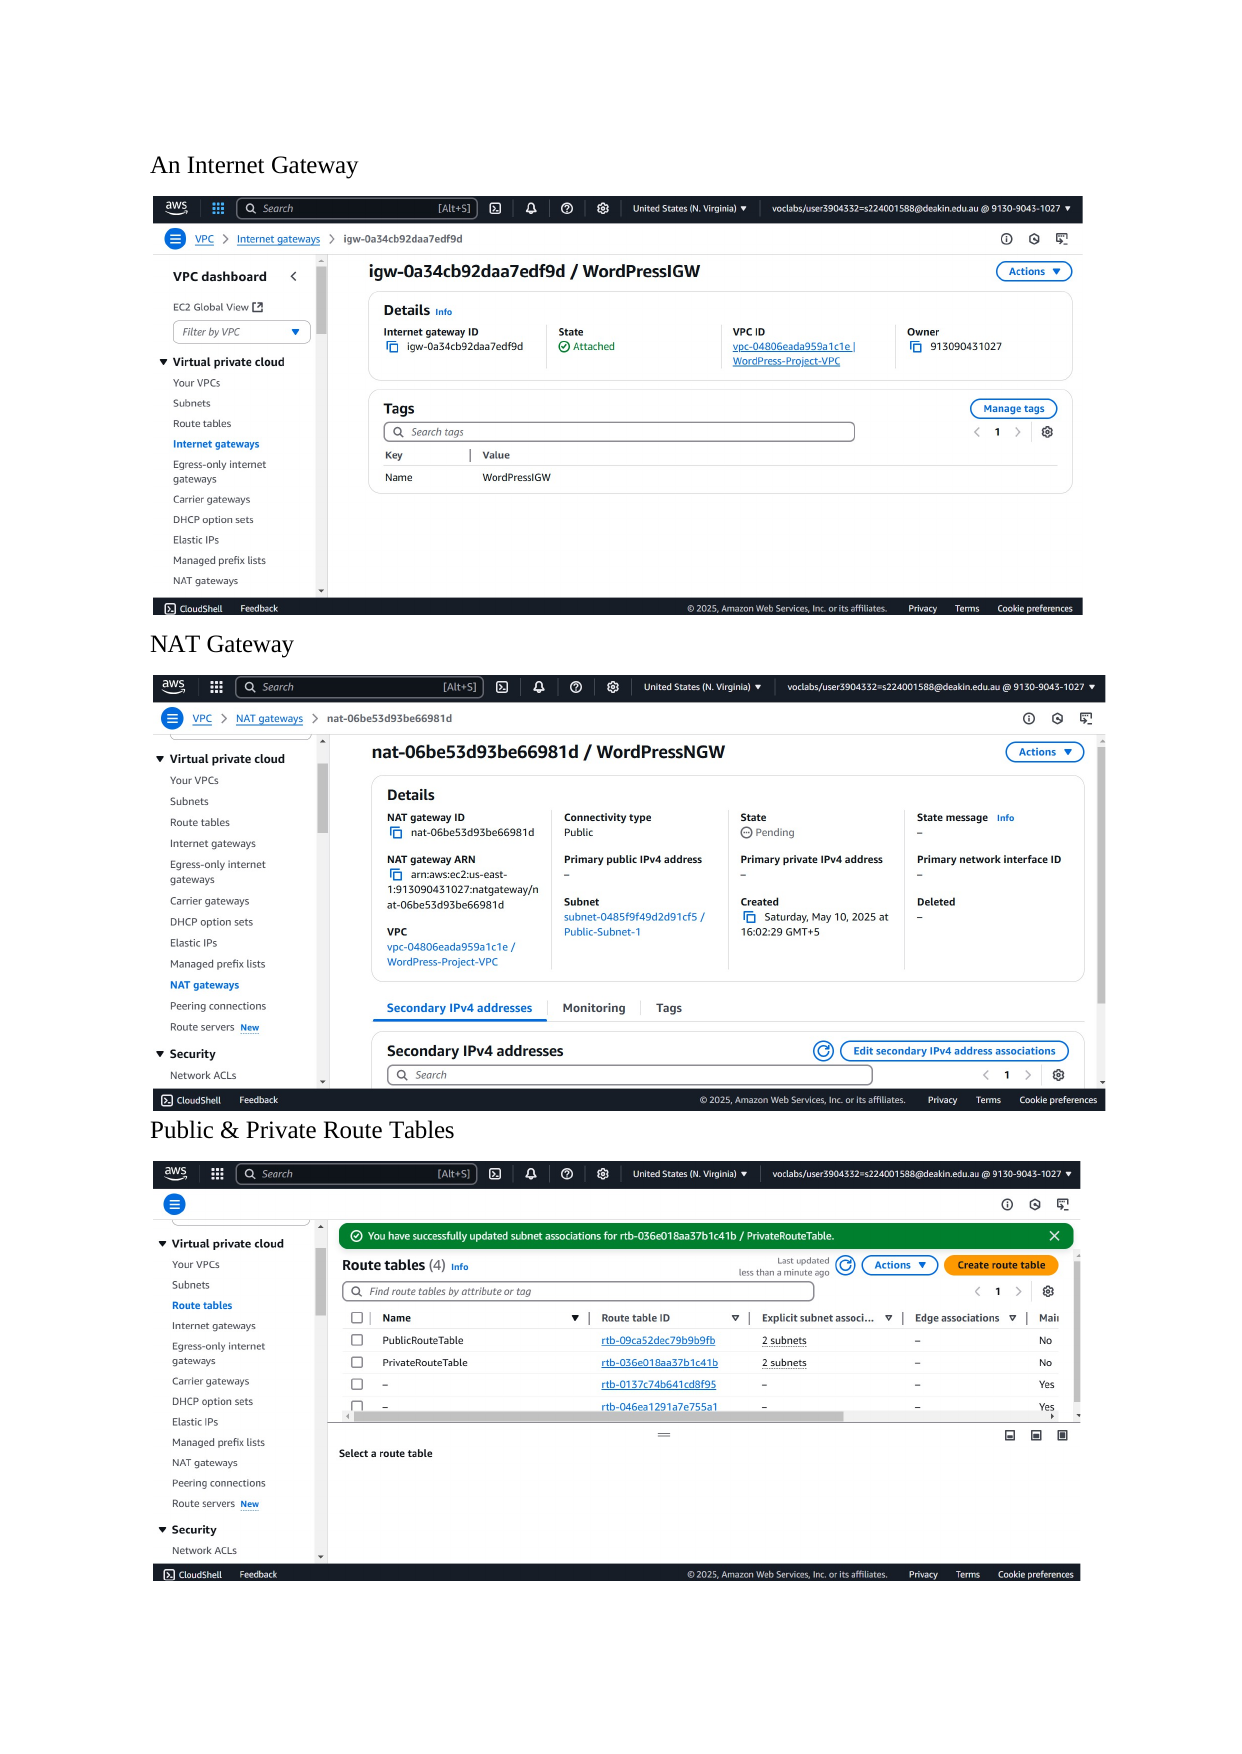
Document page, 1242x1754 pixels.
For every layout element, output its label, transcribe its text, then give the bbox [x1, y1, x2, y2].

picture [153, 1161, 1081, 1581]
text Public & Private Route Tables [150, 677, 1138, 1144]
text NAT Gateway [150, 208, 1138, 658]
picture [153, 196, 1083, 208]
text An Internet Gateway [150, 150, 1138, 179]
